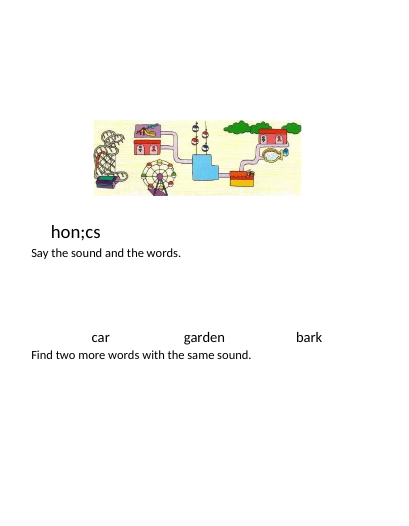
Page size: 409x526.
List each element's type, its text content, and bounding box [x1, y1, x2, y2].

text Find two more words with the same sound. [31, 348, 377, 363]
picture [93, 120, 302, 196]
subtitle hon;cs [51, 220, 409, 243]
text Say the sound and the words. [31, 245, 377, 260]
text car garden bark [0, 328, 409, 346]
